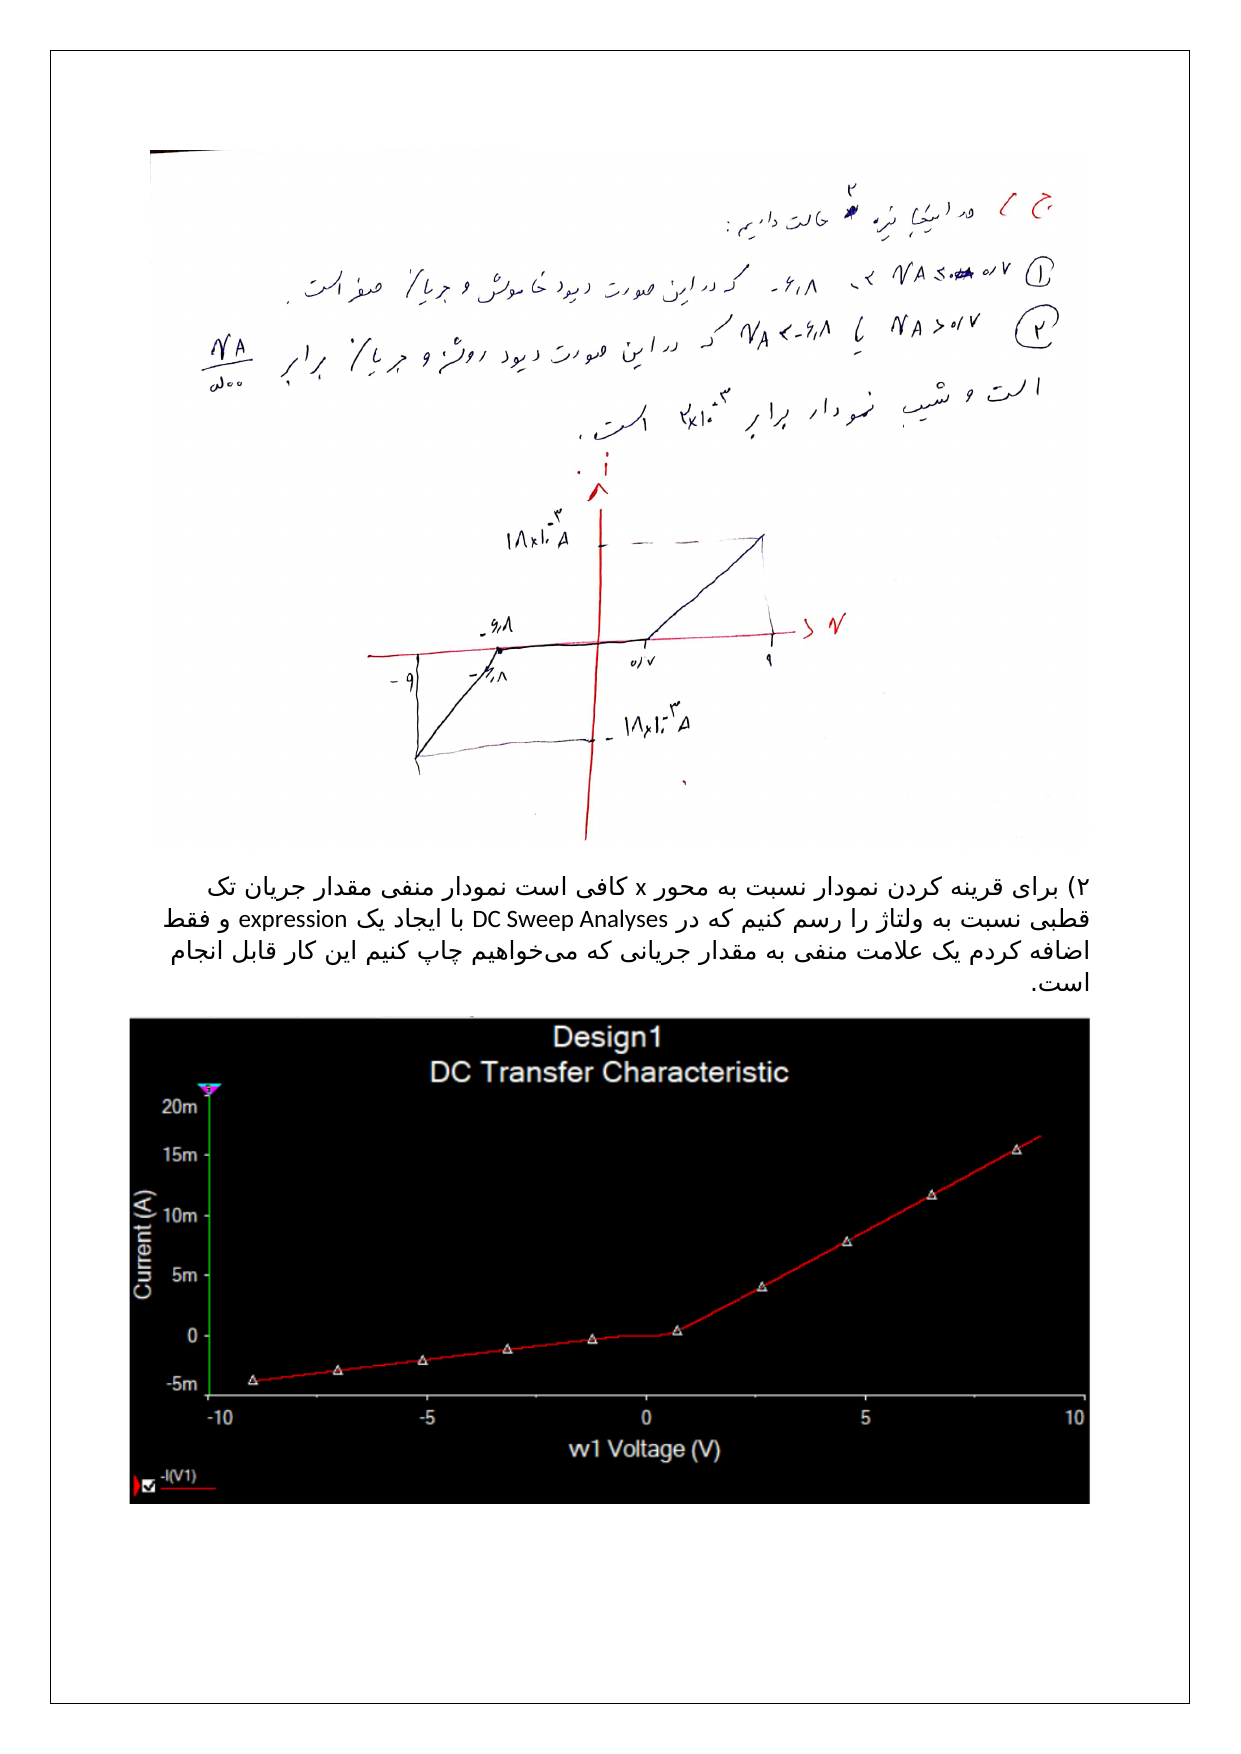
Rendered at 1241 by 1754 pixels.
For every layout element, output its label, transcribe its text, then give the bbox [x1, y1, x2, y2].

picture [129, 1016, 1091, 1504]
text ۲) برای قرینه کردن نمودار نسبت به محور x کافی است نمودار منفی مقدار جریان تک قطبی نسبت به ولتاژ را رسم کنیم که در DC Sweep Analyses با ایجاد یک expression و فقط اضافه کردم یک علامت منفی به مقدار جریانی که می‌خواهیم چاپ کنیم این کار قابل انجام است. [150, 871, 1090, 997]
